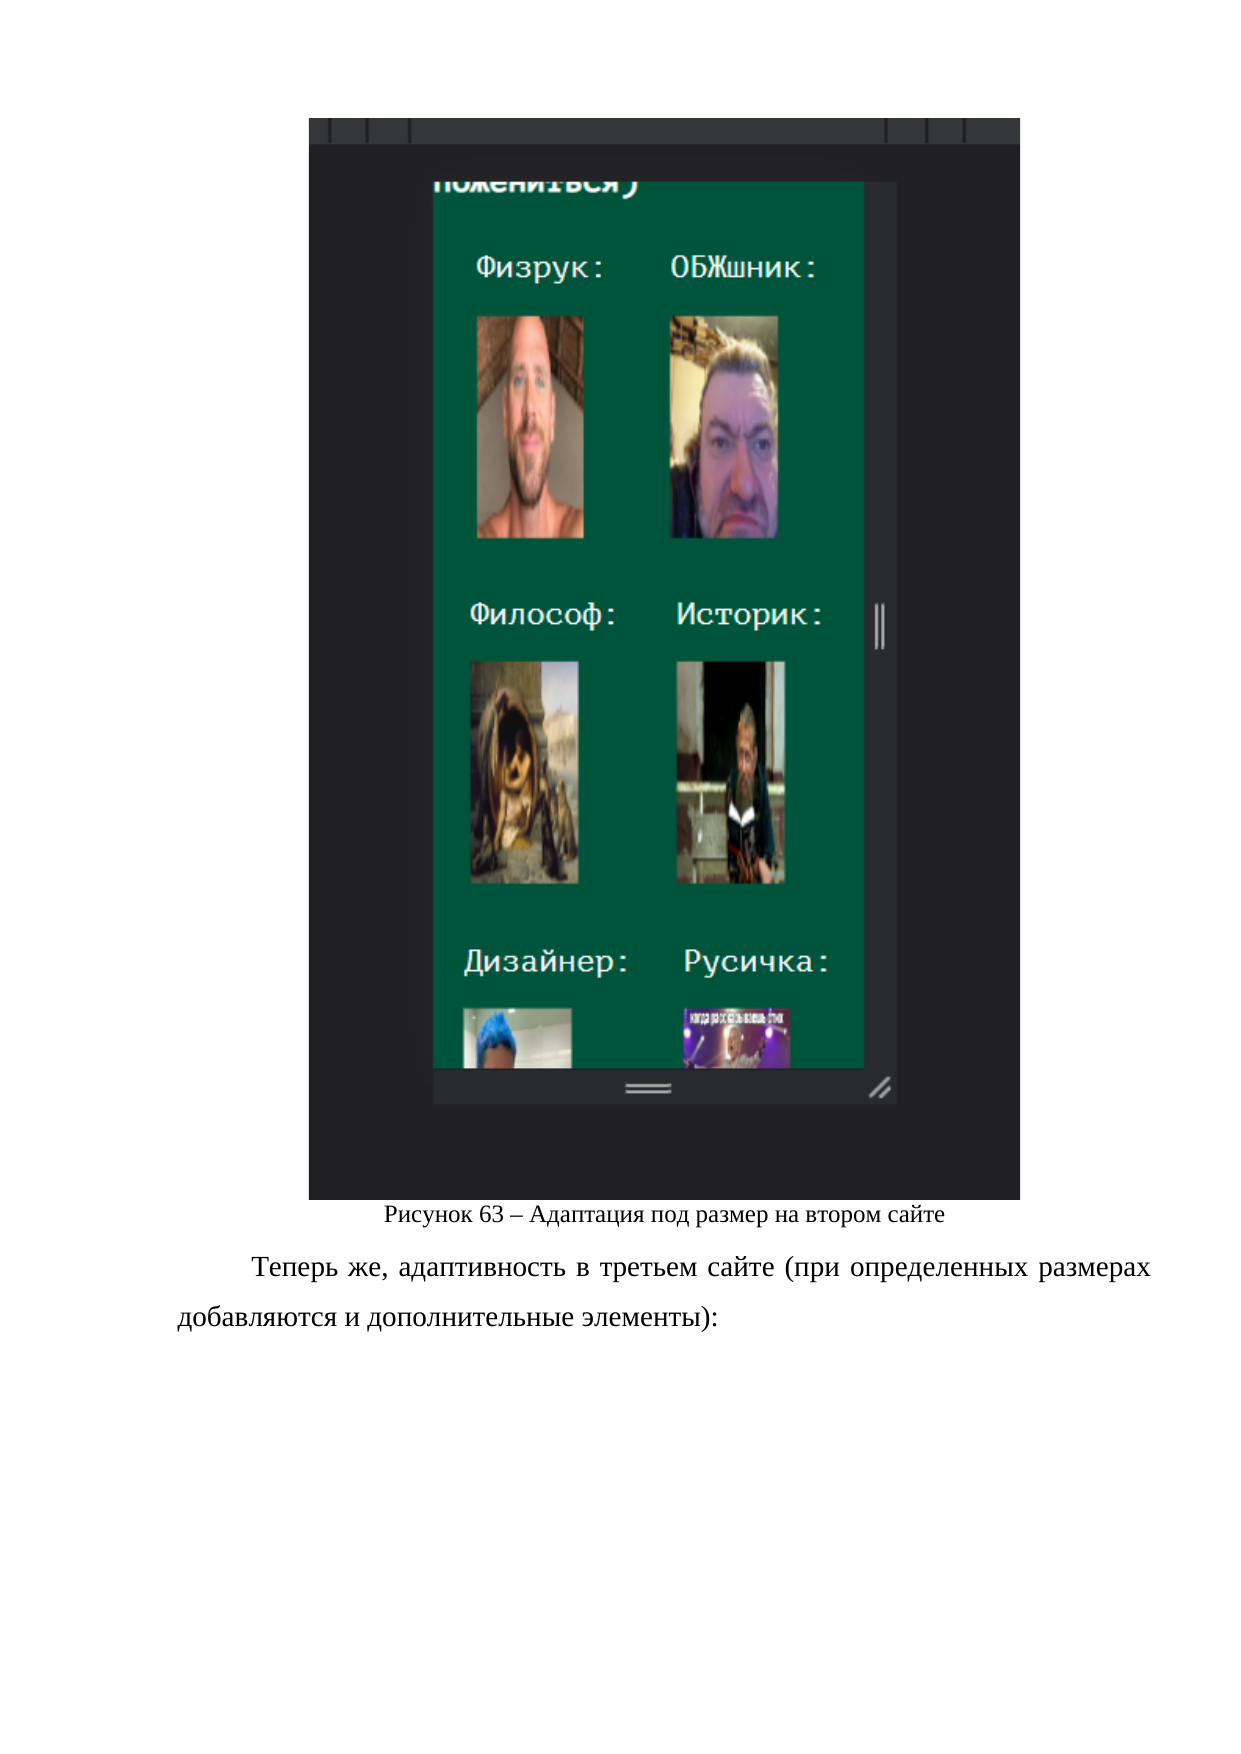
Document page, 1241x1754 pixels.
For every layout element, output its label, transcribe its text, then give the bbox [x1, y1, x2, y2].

text Рисунок 63 – Адаптация под размер на втором сайте [177, 1199, 1152, 1228]
picture [308, 118, 1021, 1200]
text Теперь же, адаптивность в третьем сайте (при определенных размерах добавляются и дополнительные элементы): [177, 1249, 1152, 1333]
